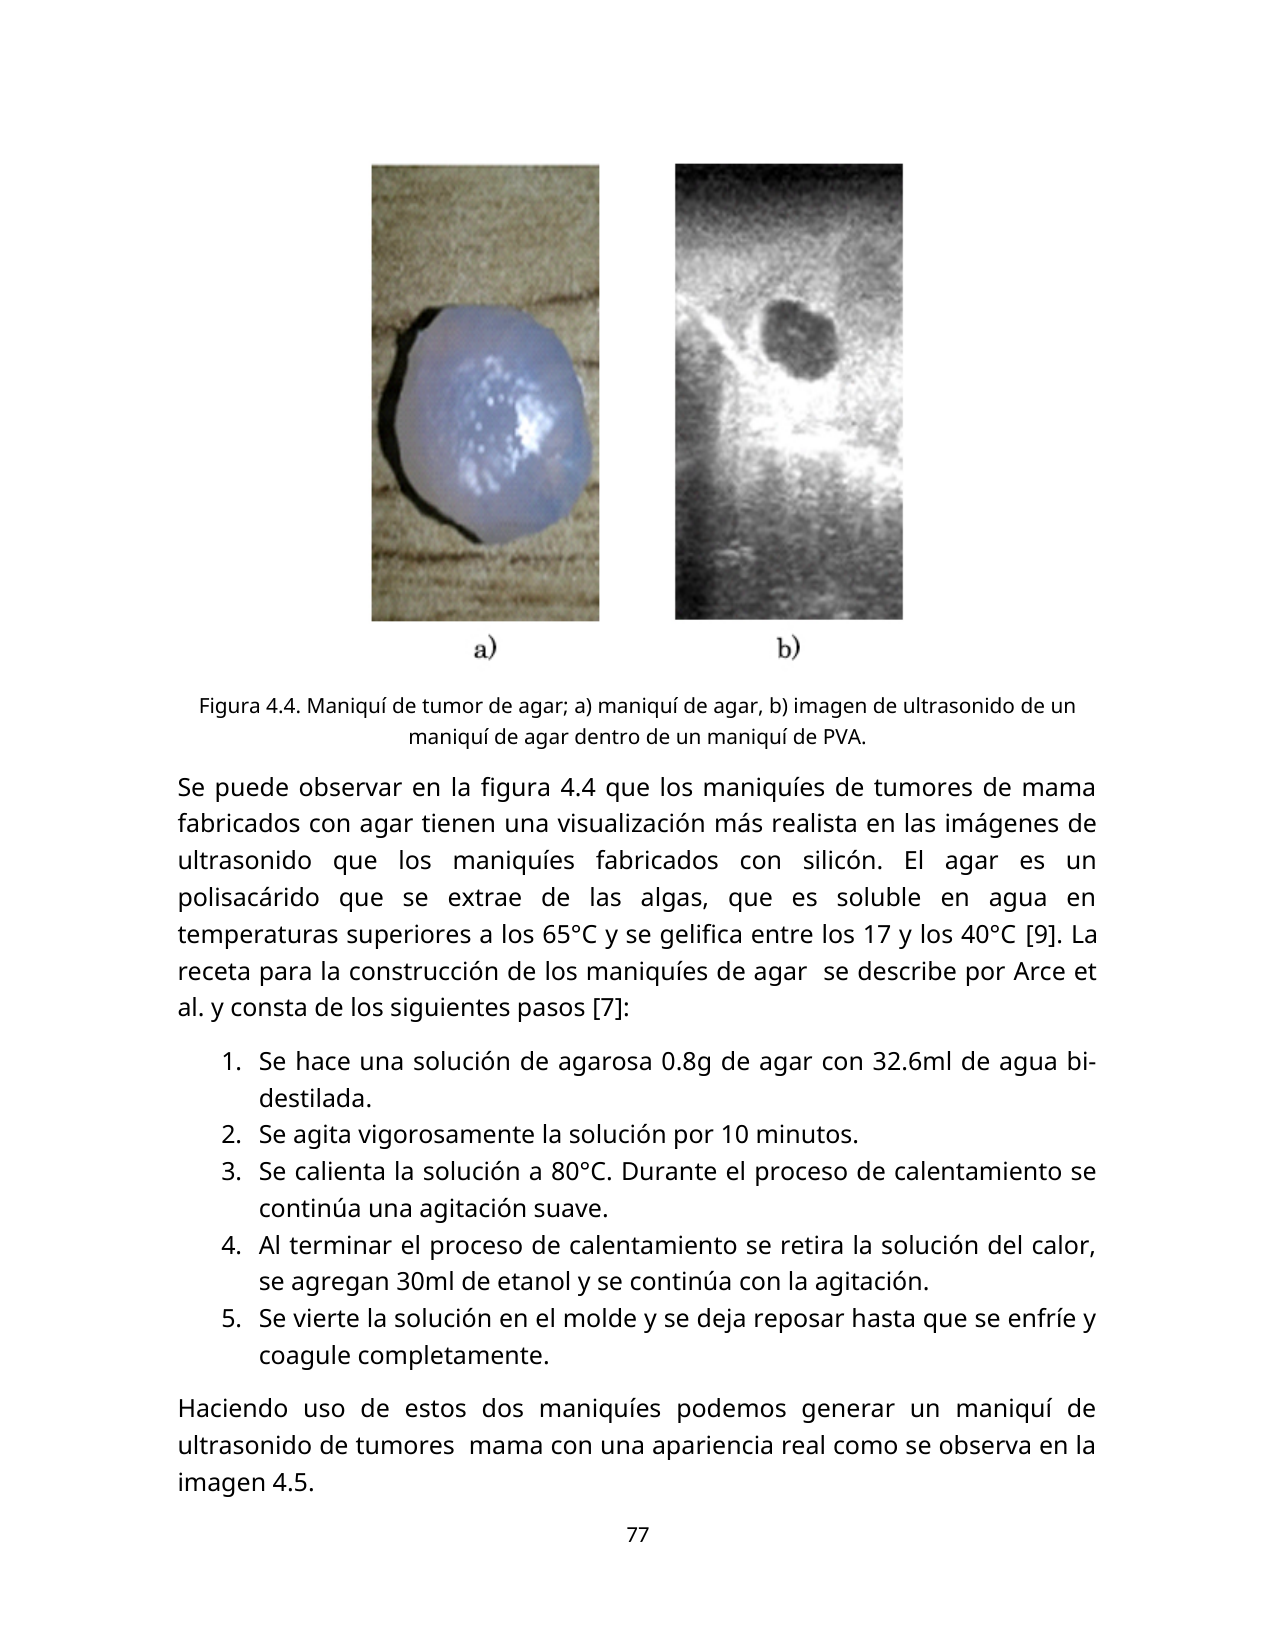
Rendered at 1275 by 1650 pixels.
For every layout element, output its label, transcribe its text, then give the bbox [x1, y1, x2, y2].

list Se agita vigorosamente la solución por 10 minutos. [221, 1117, 1098, 1151]
list Se calienta la solución a 80°C. Durante el proceso de calentamiento se continúa una agitación suave. [221, 1154, 1098, 1224]
text Haciendo uso de estos dos maniquíes podemos generar un maniquí de ultrasonido de tumores mama con una apariencia real como se observa en la imagen 4.5. [177, 1391, 1098, 1499]
picture [296, 147, 979, 673]
text Figura 4.4. Maniquí de tumor de agar; a) maniquí de agar, b) imagen de ultrasonido de un maniquí de agar dentro de un maniquí de PVA. [177, 691, 1098, 751]
list Se vierte la solución en el molde y se deja reposar hasta que se enfríe y coagule completamente. [221, 1301, 1098, 1372]
list Al terminar el proceso de calentamiento se retira la solución del calor, se agregan 30ml de etanol y se continúa con la agitación. [221, 1227, 1098, 1298]
list Se hace una solución de agarosa 0.8g de agar con 32.6ml de agua bi-destilada. [221, 1043, 1098, 1114]
text Se puede observar en la figura 4.4 que los maniquíes de tumores de mama fabricados con agar tienen una visualización más realista en las imágenes de ultrasonido que los maniquíes fabricados con silicón. El agar es un polisacárido que se extrae de las algas, que es soluble en agua en temperaturas superiores a los 65°C y se gelifica entre los 17 y los 40°C [9]. La receta para la construcción de los maniquíes de agar se describe por Arce et al. y consta de los siguientes pasos [7]: [177, 769, 1098, 1024]
